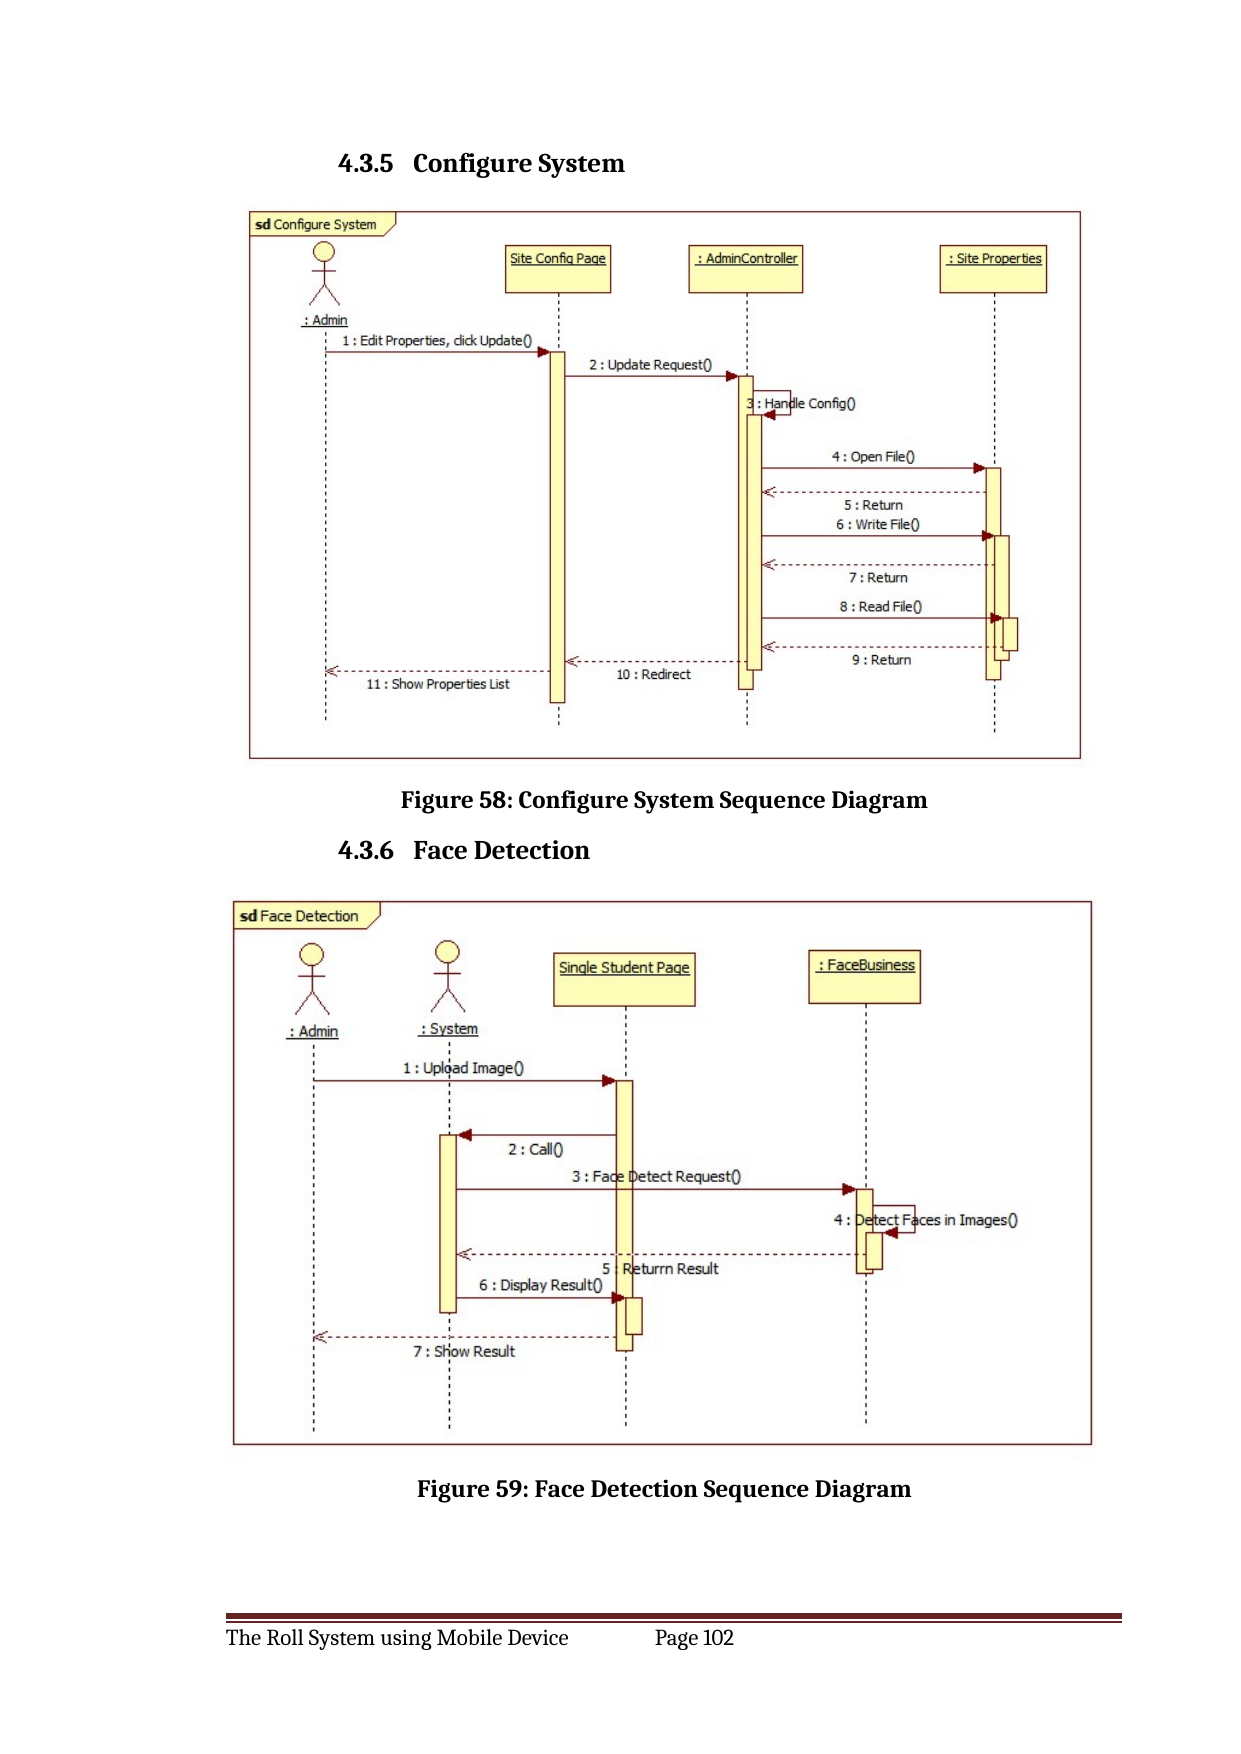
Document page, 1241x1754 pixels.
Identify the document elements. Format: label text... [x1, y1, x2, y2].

subtitle Configure System [338, 148, 1122, 179]
subtitle Face Detection [338, 835, 1122, 866]
picture [206, 874, 1118, 1471]
picture [225, 187, 1104, 782]
